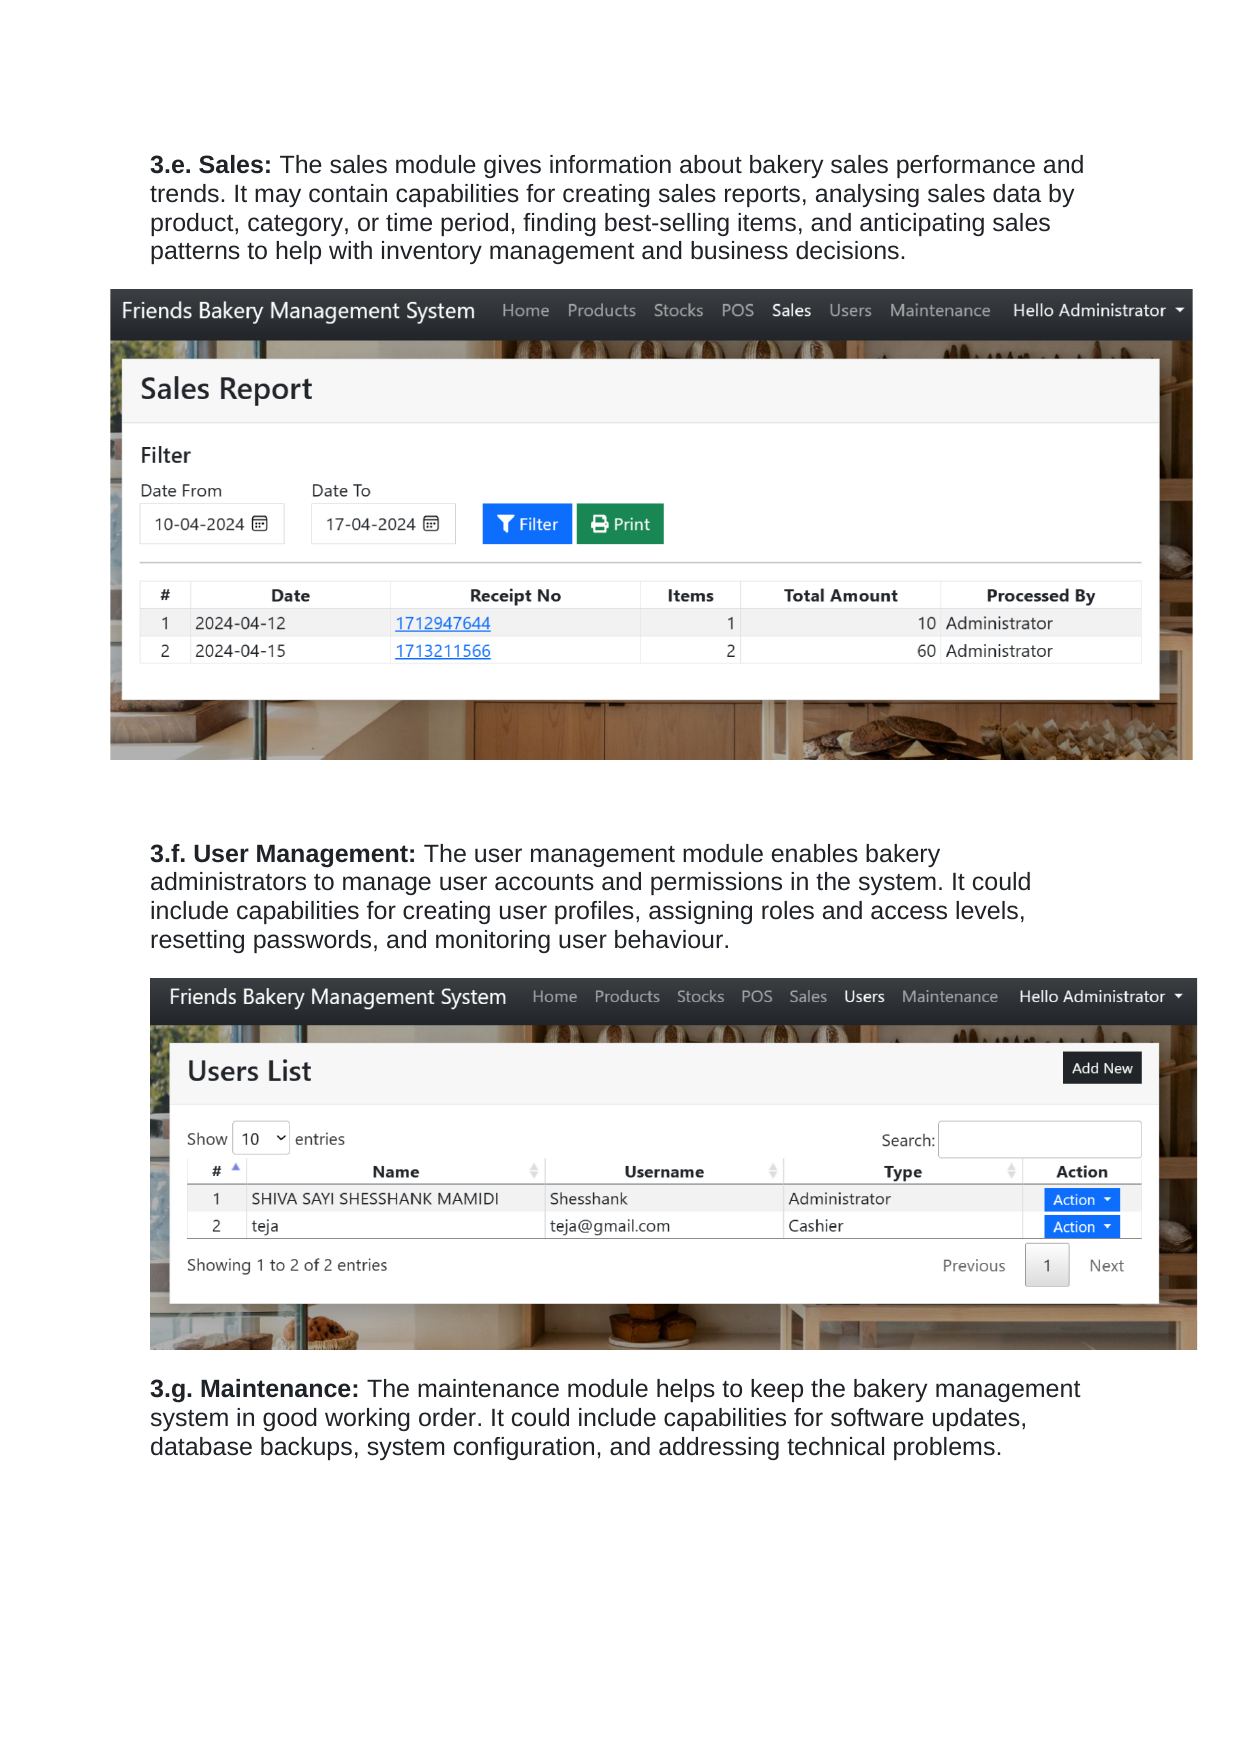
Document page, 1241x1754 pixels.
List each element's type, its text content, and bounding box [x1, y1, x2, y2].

text 3.g. Maintenance: The maintenance module helps to keep the bakery management system in good working order. It could include capabilities for software updates, database backups, system configuration, and addressing technical problems. [150, 1374, 1090, 1461]
picture [150, 978, 1198, 1350]
text 3.f. User Management: The user management module enables bakery administrators to manage user accounts and permissions in the system. It could include capabilities for creating user profiles, assigning roles and access levels, resetting passwords, and monitoring user behaviour. [150, 839, 1090, 954]
picture [110, 289, 1193, 760]
text 3.e. Sales: The sales module gives information about bakery sales performance and trends. It may contain capabilities for creating sales reports, analysing sales data by product, category, or time period, finding best-selling items, and anticipating sales patterns to help with inventory management and business decisions. [150, 150, 1090, 265]
